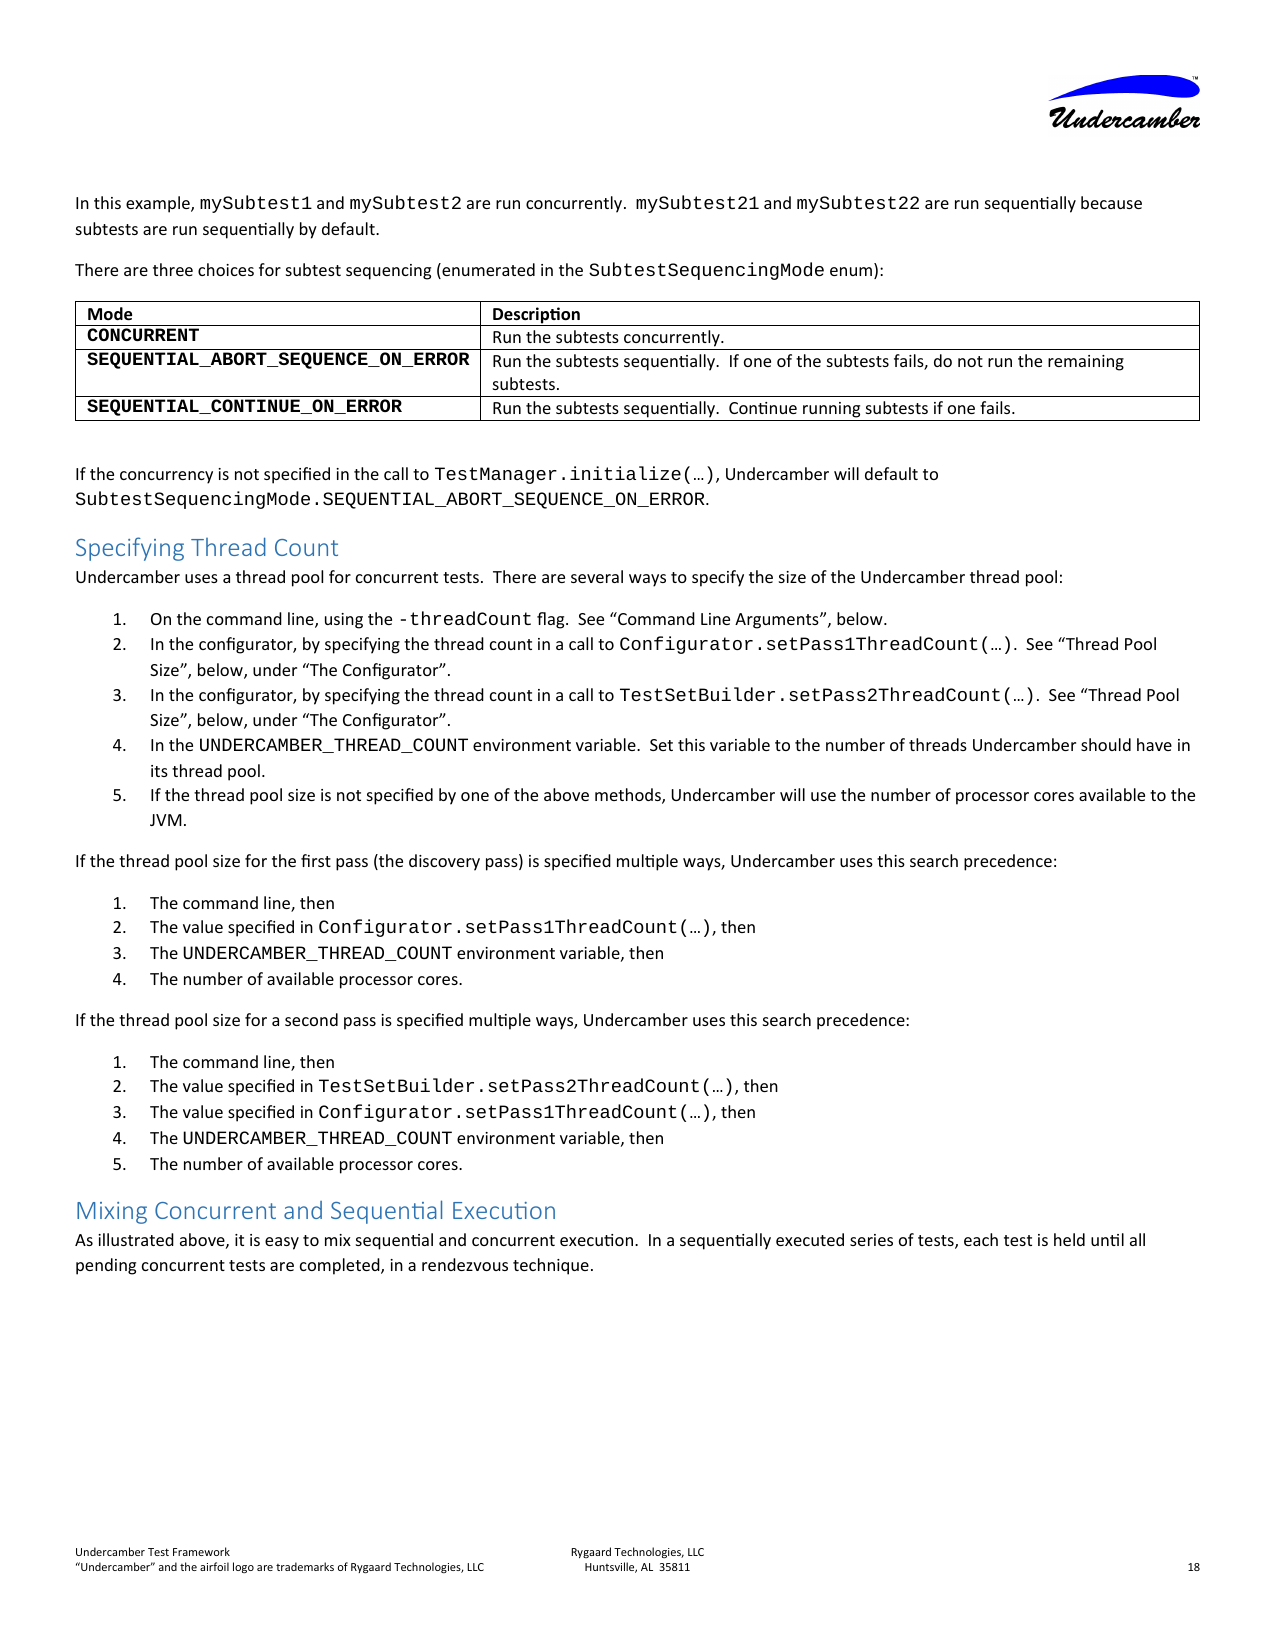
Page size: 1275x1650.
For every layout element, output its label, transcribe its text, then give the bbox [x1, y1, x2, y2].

text Undercamber uses a thread pool for concurrent tests. There are several ways to specify the size of the Undercamber thread pool: [75, 566, 1200, 588]
table_header Description [481, 302, 1199, 325]
list In the configurator, by specifying the thread count in a call to Configurator.setPass1ThreadCount(…). See “Thread Pool Size”, below, under “The Configurator”. [112, 633, 1200, 681]
list If the thread pool size is not specified by one of the above methods, Undercamber will use the number of processor cores available to the JVM. [112, 783, 1200, 831]
table_cell CONCURRENT [76, 326, 480, 349]
list The UNDERCAMBER_THREAD_COUNT environment variable, then [112, 1126, 1200, 1150]
list The value specified in Configurator.setPass1ThreadCount(…), then [112, 1100, 1200, 1124]
table_cell SEQUENTIAL_ABORT_SEQUENCE_ON_ERROR [76, 350, 480, 396]
list The command line, then [112, 891, 1200, 914]
list In the configurator, by specifying the thread count in a call to TestSetBuilder.setPass2ThreadCount(…). See “Thread Pool Size”, below, under “The Configurator”. [112, 683, 1200, 731]
text If the thread pool size for the first pass (the discovery pass) is specified multiple ways, Undercamber uses this search precedence: [75, 849, 1200, 872]
table_cell Run the subtests concurrently. [481, 326, 1199, 349]
text There are three choices for subtest sequencing (enumerated in the SubtestSequencingMode enum): [75, 258, 1200, 282]
table_header Mode [76, 302, 480, 325]
text In this example, mySubtest1 and mySubtest2 are run concurrently. mySubtest21 and mySubtest22 are run sequentially because subtests are run sequentially by default. [75, 191, 1200, 240]
list In the UNDERCAMBER_THREAD_COUNT environment variable. Set this variable to the number of threads Undercamber should have in its thread pool. [112, 733, 1200, 782]
list On the command line, using the -threadCount flag. See “Command Line Arguments”, below. [112, 607, 1200, 631]
table_cell Run the subtests sequentially. Continue running subtests if one fails. [481, 397, 1199, 419]
text If the thread pool size for a second pass is specified multiple ways, Undercamber uses this search precedence: [75, 1008, 1200, 1031]
list The value specified in Configurator.setPass1ThreadCount(…), then [112, 916, 1200, 939]
list The value specified in TestSetBuilder.setPass2ThreadCount(…), then [112, 1074, 1200, 1098]
list The number of available processor cores. [112, 1152, 1200, 1174]
table_cell SEQUENTIAL_CONTINUE_ON_ERROR [76, 397, 480, 419]
table_cell Run the subtests sequentially. If one of the subtests fails, do not run the remaining subtests. [481, 350, 1199, 396]
text If the concurrency is not specified in the call to TestManager.initialize(…), Undercamber will default to SubtestSequencingMode.SEQUENTIAL_ABORT_SEQUENCE_ON_ERROR. [75, 462, 1200, 511]
list The number of available processor cores. [112, 967, 1200, 990]
list The UNDERCAMBER_THREAD_COUNT environment variable, then [112, 941, 1200, 965]
list The command line, then [112, 1050, 1200, 1073]
picture [1048, 75, 1200, 137]
subtitle Specifying Thread Count [75, 530, 1200, 563]
subtitle Mixing Concurrent and Sequential Execution [75, 1193, 1200, 1226]
text As illustrated above, it is easy to mix sequential and concurrent execution. In a sequentially executed series of tests, each test is held until all pending concurrent tests are completed, in a rendezvous technique. [75, 1229, 1200, 1276]
